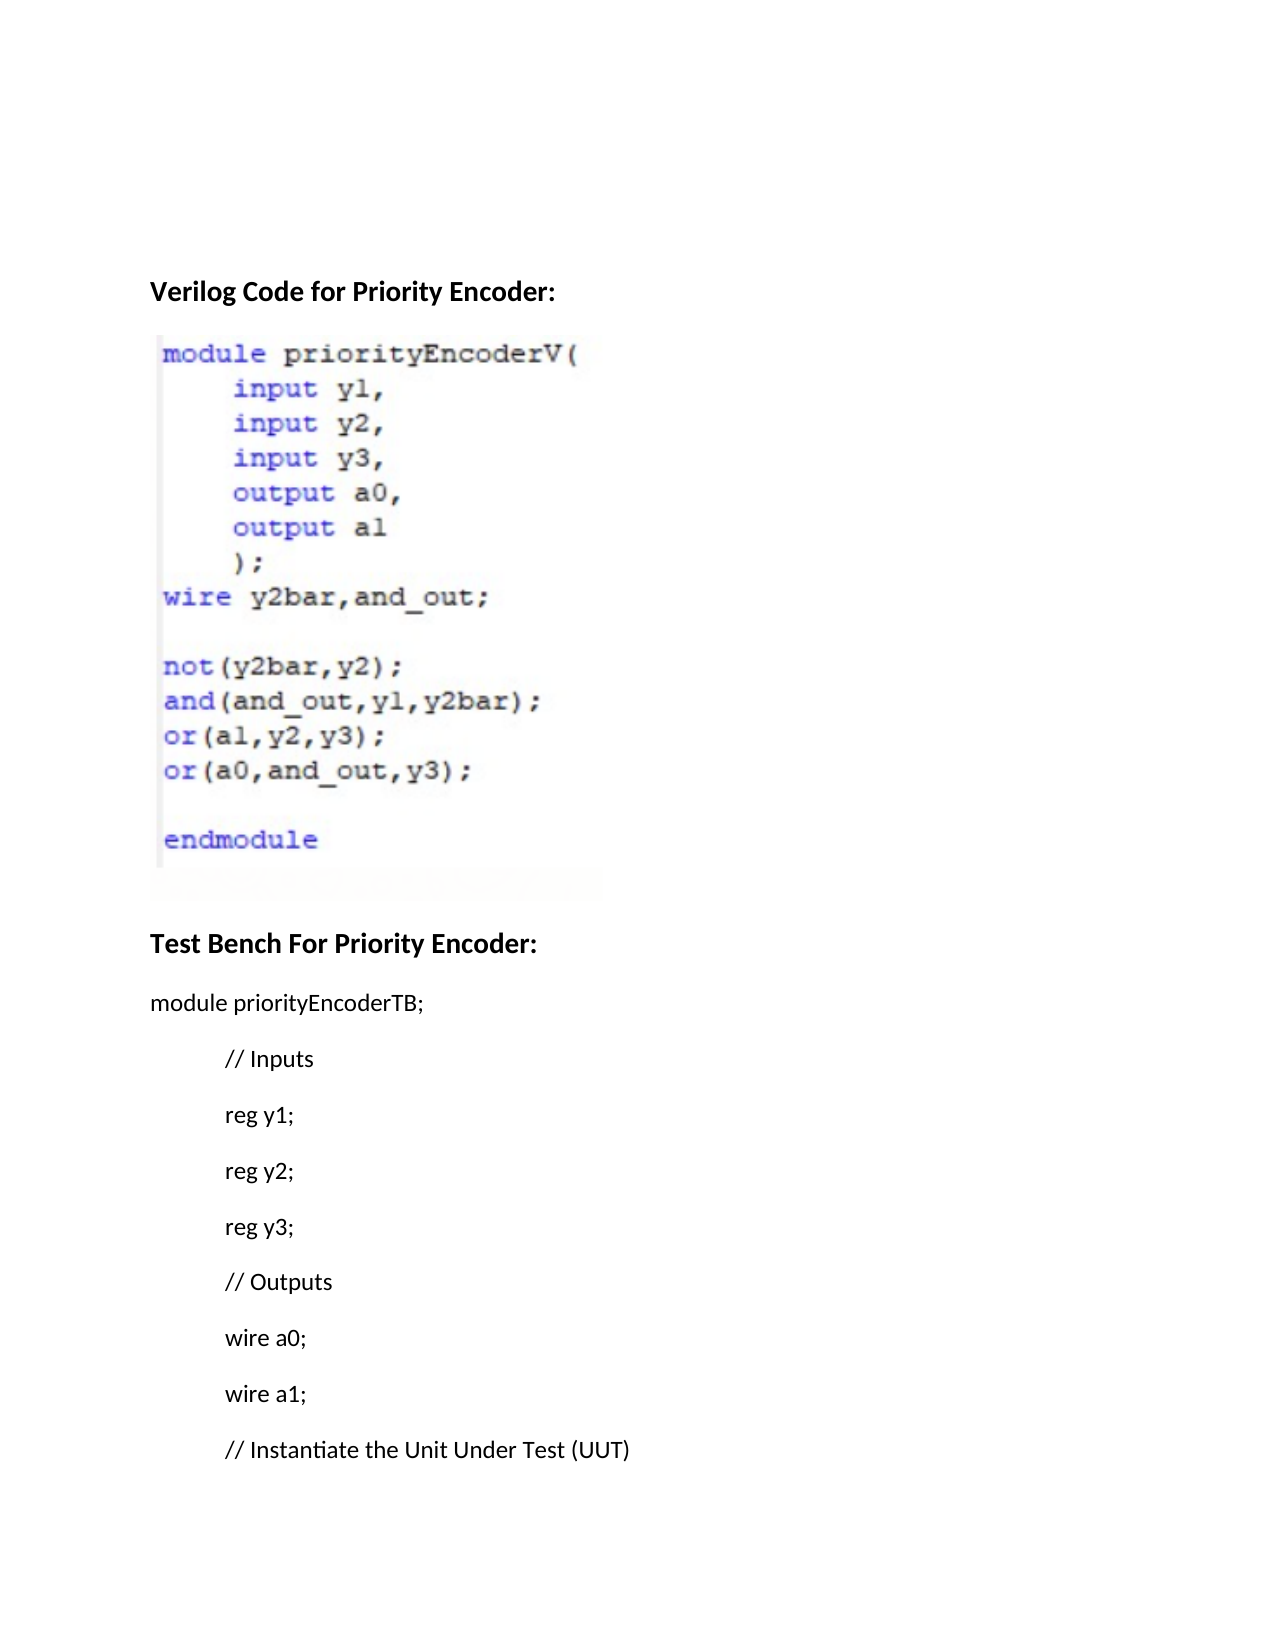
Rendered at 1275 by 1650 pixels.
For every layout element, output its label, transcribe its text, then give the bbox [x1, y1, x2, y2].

text module priorityEncoderTB; [150, 987, 1125, 1018]
picture [150, 335, 603, 901]
text // Outputs [150, 1266, 1125, 1297]
text Verilog Code for Priority Encoder: [150, 273, 1125, 309]
text Test Bench For Priority Encoder: [150, 926, 1125, 961]
text reg y3; [150, 1211, 1125, 1241]
text // Inputs [150, 1043, 1125, 1074]
text reg y1; [150, 1099, 1125, 1129]
text wire a1; [150, 1378, 1125, 1409]
text // Instantiate the Unit Under Test (UUT) [150, 1434, 1125, 1464]
text reg y2; [150, 1155, 1125, 1185]
text wire a0; [150, 1322, 1125, 1353]
